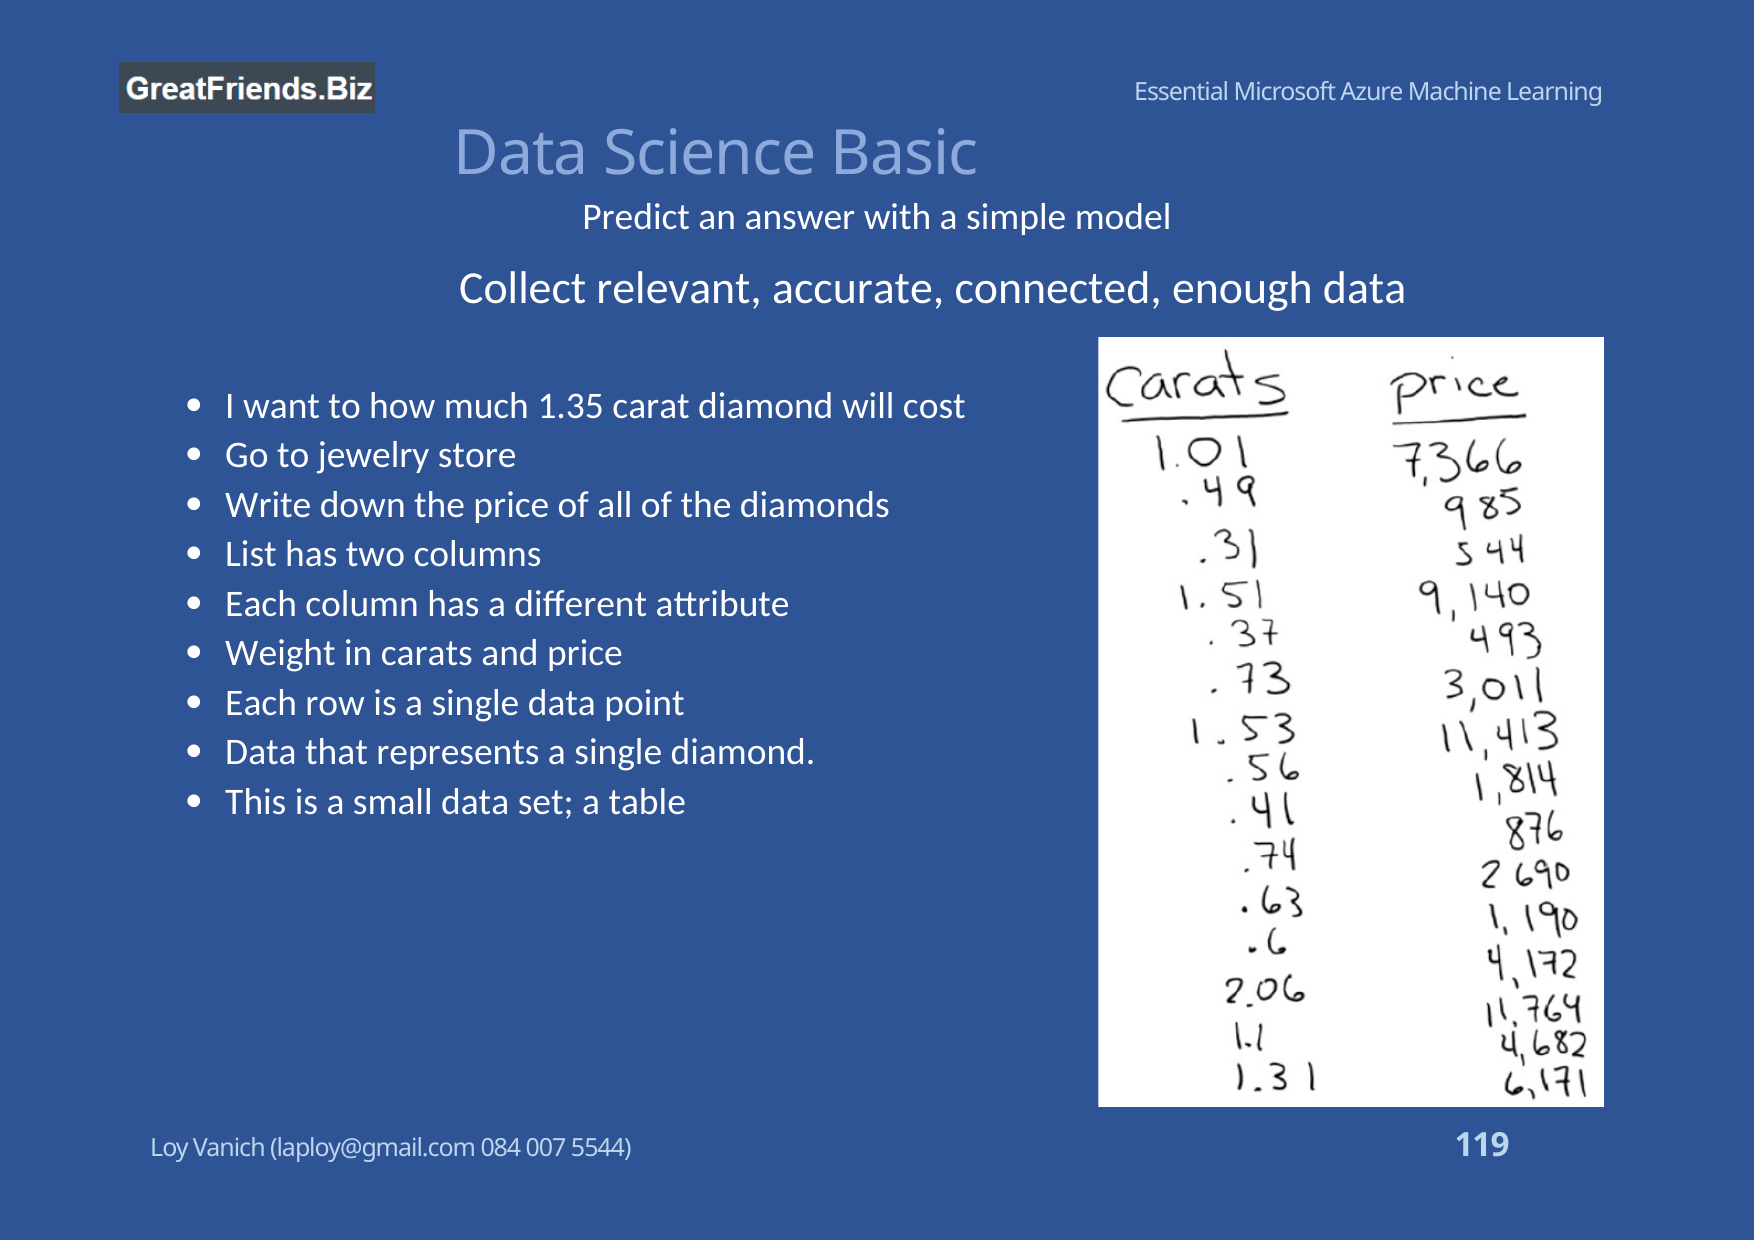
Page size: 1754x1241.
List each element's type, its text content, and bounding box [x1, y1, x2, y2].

text Collect relevant, accurate, connected, enough data [262, 259, 1604, 315]
list Each column has a different attribute [187, 580, 1098, 626]
list List has two columns [187, 530, 1098, 576]
list This is a small data set; a table [187, 778, 1098, 823]
list Each row is a single data point [187, 679, 1098, 724]
list Go to jewelry store [187, 431, 1098, 477]
list I want to how much 1.35 carat diamond will cost [187, 382, 1098, 428]
list Weight in carats and price [187, 629, 1098, 675]
picture [1098, 337, 1604, 1107]
list Data that represents a single diamond. [187, 728, 1098, 774]
text Predict an answer with a simple model [150, 193, 1604, 239]
picture [118, 62, 375, 113]
list Write down the price of all of the diamonds [187, 481, 1098, 527]
